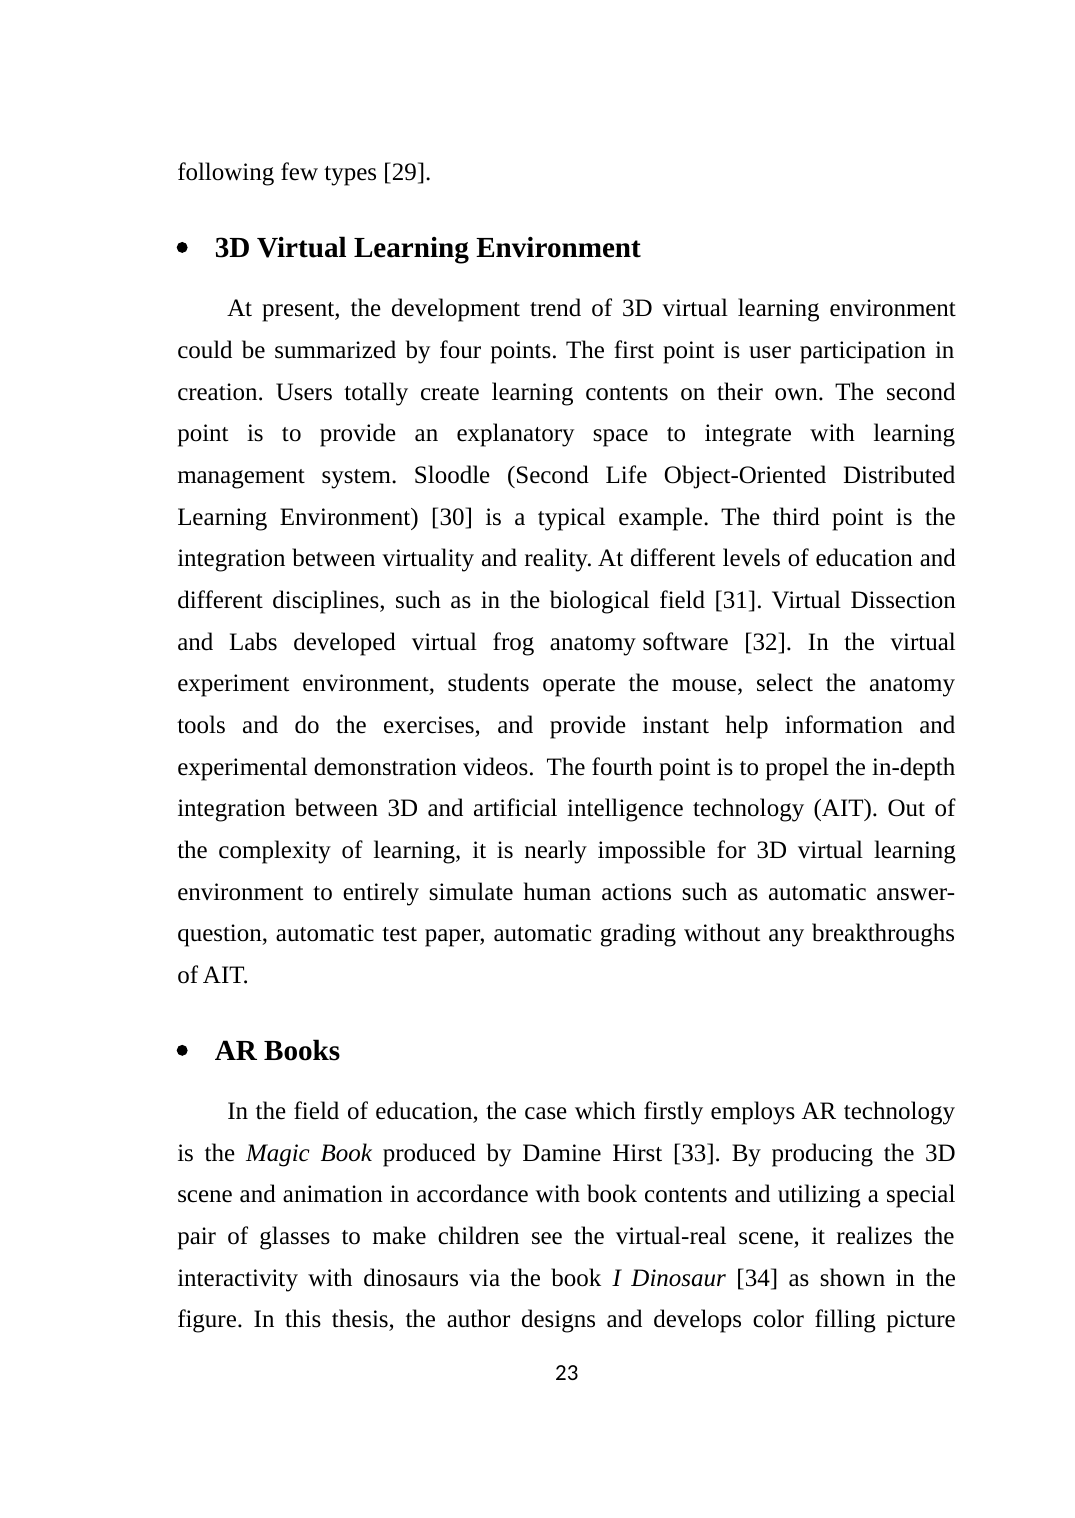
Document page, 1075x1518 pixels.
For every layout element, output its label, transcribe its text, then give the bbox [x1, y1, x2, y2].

list 3D Virtual Learning Environment [177, 230, 956, 264]
list AR Books [177, 1033, 956, 1067]
text At present, the development trend of 3D virtual learning environment could be summarized by four points. The first point is user participation in creation. Users totally create learning contents on their own. The second point is to provide an explanatory space to integrate with learning management system. Sloodle (Second Life Object-Oriented Distributed Learning Environment) [30] is a typical example. The third point is the integration between virtuality and reality. At different levels of education and different disciplines, such as in the biological field [31]. Virtual Dissection and Labs developed virtual frog anatomy software [32]. In the virtual experiment environment, students operate the mouse, select the anatomy tools and do the exercises, and provide instant help information and experimental demonstration videos. The fourth point is to propel the in-depth integration between 3D and artificial intelligence technology (AIT). Out of the complexity of learning, it is nearly impossible for 3D virtual learning environment to entirely simulate human actions such as automatic answer-question, automatic test paper, automatic grading without any breakthroughs of AIT. [177, 283, 956, 992]
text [177, 1086, 956, 1336]
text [177, 147, 956, 189]
